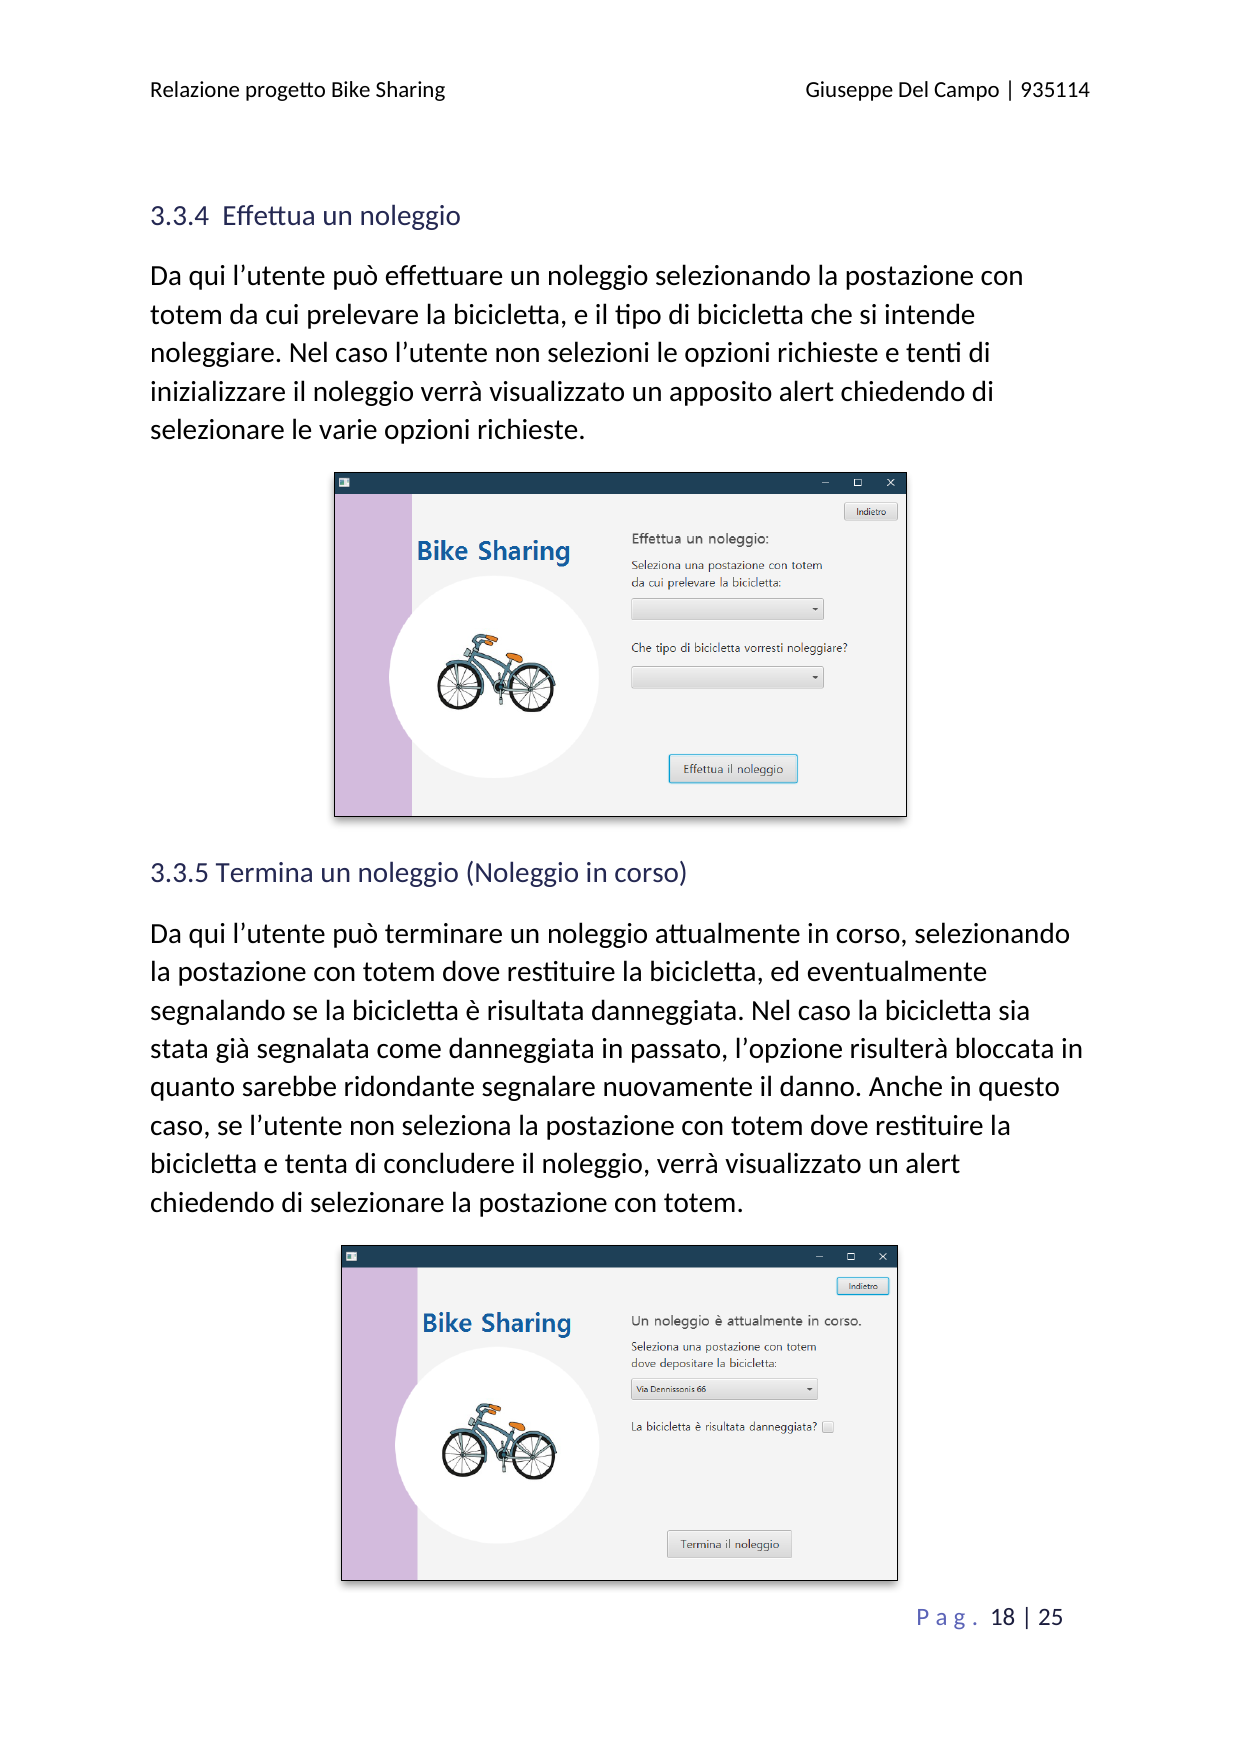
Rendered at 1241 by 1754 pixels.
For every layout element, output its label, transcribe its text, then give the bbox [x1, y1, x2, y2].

picture [342, 1246, 897, 1580]
text Da qui l’utente può effettuare un noleggio selezionando la postazione con totem da cui prelevare la bicicletta, e il tipo di bicicletta che si intende noleggiare. Nel caso l’utente non selezioni le opzioni richieste e tenti di inizializzare il noleggio verrà visualizzato un apposito alert chiedendo di selezionare le varie opzioni richieste. [150, 257, 1090, 447]
text Da qui l’utente può terminare un noleggio attualmente in corso, selezionando la postazione con totem dove restituire la bicicletta, ed eventualmente segnalando se la bicicletta è risultata danneggiata. Nel caso la bicicletta sia stata già segnalata come danneggiata in passato, l’opzione risulterà bloccata in quanto sarebbe ridondante segnalare nuovamente il danno. Anche in questo caso, se l’utente non seleziona la postazione con totem dove restituire la bicicletta e tenta di concludere il noleggio, verrà visualizzato un alert chiedendo di selezionare la postazione con totem. [150, 915, 1090, 1219]
subtitle 3.3.5 Termina un noleggio (Noleggio in corso) [150, 854, 1090, 890]
subtitle 3.3.4 Effettua un noleggio [150, 197, 1090, 232]
picture [335, 473, 906, 816]
